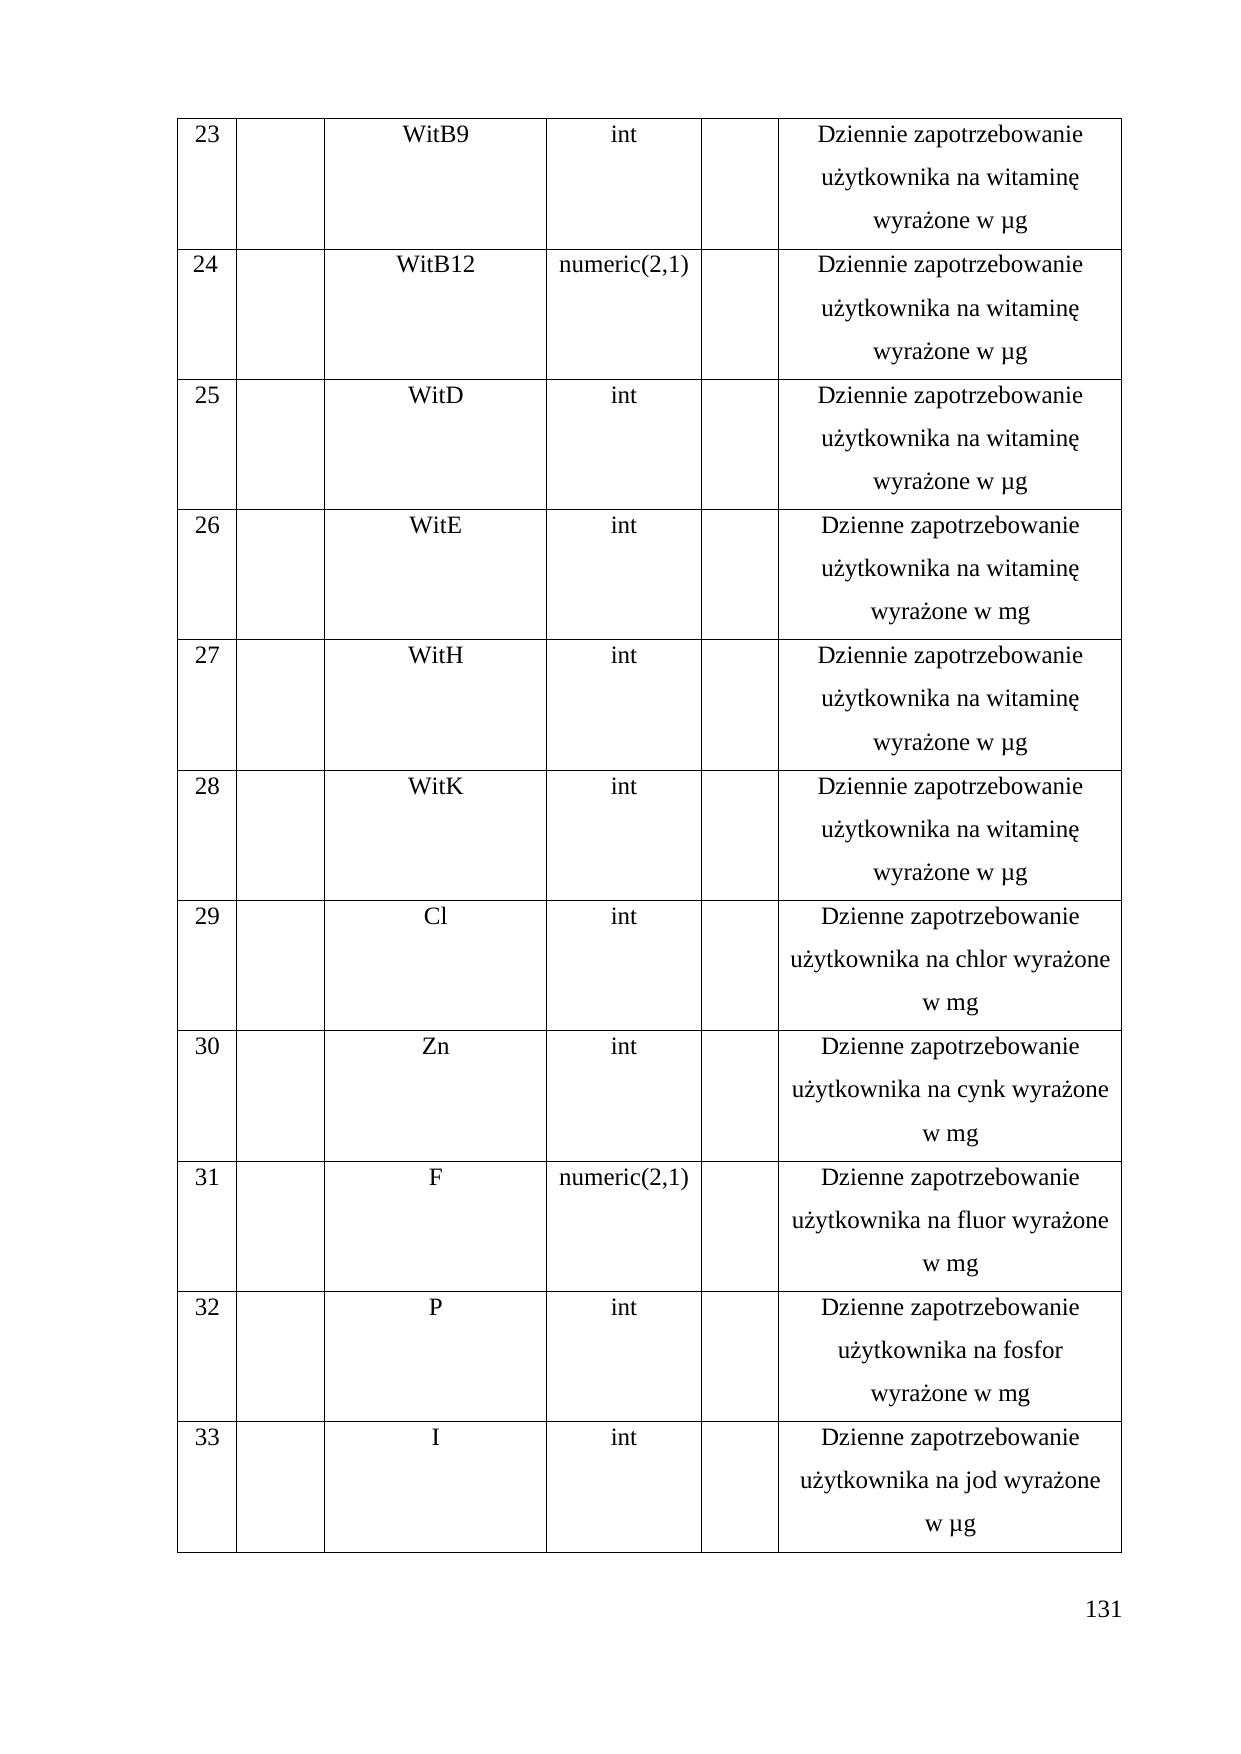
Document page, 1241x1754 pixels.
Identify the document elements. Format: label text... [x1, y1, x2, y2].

table_cell 32 [178, 1292, 236, 1421]
table_cell [237, 640, 324, 770]
table_cell int [547, 119, 701, 248]
table_cell [237, 771, 324, 900]
table_cell Dzienne zapotrzebowanie użytkownika na chlor wyrażone w mg [779, 901, 1121, 1030]
table_cell WitE [325, 510, 546, 639]
table_cell [702, 1292, 778, 1421]
table_cell Dzienne zapotrzebowanie użytkownika na witaminę wyrażone w mg [779, 510, 1121, 639]
table_cell int [547, 640, 701, 770]
table_cell int [547, 380, 701, 509]
table_cell 33 [178, 1422, 236, 1552]
table_cell 26 [178, 510, 236, 639]
table_cell numeric(2,1) [547, 1162, 701, 1291]
table_cell Dziennie zapotrzebowanie użytkownika na witaminę wyrażone w µg [779, 380, 1121, 509]
table_cell Dziennie zapotrzebowanie użytkownika na witaminę wyrażone w µg [779, 640, 1121, 770]
table_cell int [547, 510, 701, 639]
table_cell 23 [178, 119, 236, 248]
table_cell Dziennie zapotrzebowanie użytkownika na witaminę wyrażone w µg [779, 250, 1121, 379]
table_cell [702, 380, 778, 509]
table_cell [237, 1292, 324, 1421]
table_cell Dziennie zapotrzebowanie użytkownika na witaminę wyrażone w µg [779, 771, 1121, 900]
table_cell 30 [178, 1031, 236, 1161]
table_cell int [547, 1422, 701, 1552]
table_cell 31 [178, 1162, 236, 1291]
table_cell 28 [178, 771, 236, 900]
table_cell int [547, 901, 701, 1030]
table_cell [702, 640, 778, 770]
table_cell 27 [178, 640, 236, 770]
table_cell Dziennie zapotrzebowanie użytkownika na witaminę wyrażone w µg [779, 119, 1121, 248]
table_cell [702, 771, 778, 900]
table_cell [702, 901, 778, 1030]
table_cell Dzienne zapotrzebowanie użytkownika na fosfor wyrażone w mg [779, 1292, 1121, 1421]
table_cell P [325, 1292, 546, 1421]
table_cell Zn [325, 1031, 546, 1161]
table_cell WitH [325, 640, 546, 770]
table_cell [237, 901, 324, 1030]
table_cell WitK [325, 771, 546, 900]
table_cell int [547, 1031, 701, 1161]
table_cell Cl [325, 901, 546, 1030]
table_cell [702, 1422, 778, 1552]
table_cell [237, 1031, 324, 1161]
table_cell F [325, 1162, 546, 1291]
table_cell [237, 380, 324, 509]
table_cell [702, 1031, 778, 1161]
table_cell [702, 1162, 778, 1291]
table_cell [702, 119, 778, 248]
table_cell int [547, 771, 701, 900]
table_cell Dzienne zapotrzebowanie użytkownika na jod wyrażone w µg [779, 1422, 1121, 1552]
table_cell int [547, 1292, 701, 1421]
table_cell 24 [178, 250, 236, 379]
table_cell WitD [325, 380, 546, 509]
table_cell [702, 510, 778, 639]
table_cell WitB12 [325, 250, 546, 379]
table_cell [237, 1422, 324, 1552]
table_cell [237, 1162, 324, 1291]
table_cell [702, 250, 778, 379]
table_cell 29 [178, 901, 236, 1030]
table_cell I [325, 1422, 546, 1552]
table_cell Dzienne zapotrzebowanie użytkownika na fluor wyrażone w mg [779, 1162, 1121, 1291]
table_cell numeric(2,1) [547, 250, 701, 379]
table_cell 25 [178, 380, 236, 509]
table_cell [237, 250, 324, 379]
table_cell [237, 119, 324, 248]
table_cell [237, 510, 324, 639]
table_cell WitB9 [325, 119, 546, 248]
table_cell Dzienne zapotrzebowanie użytkownika na cynk wyrażone w mg [779, 1031, 1121, 1161]
